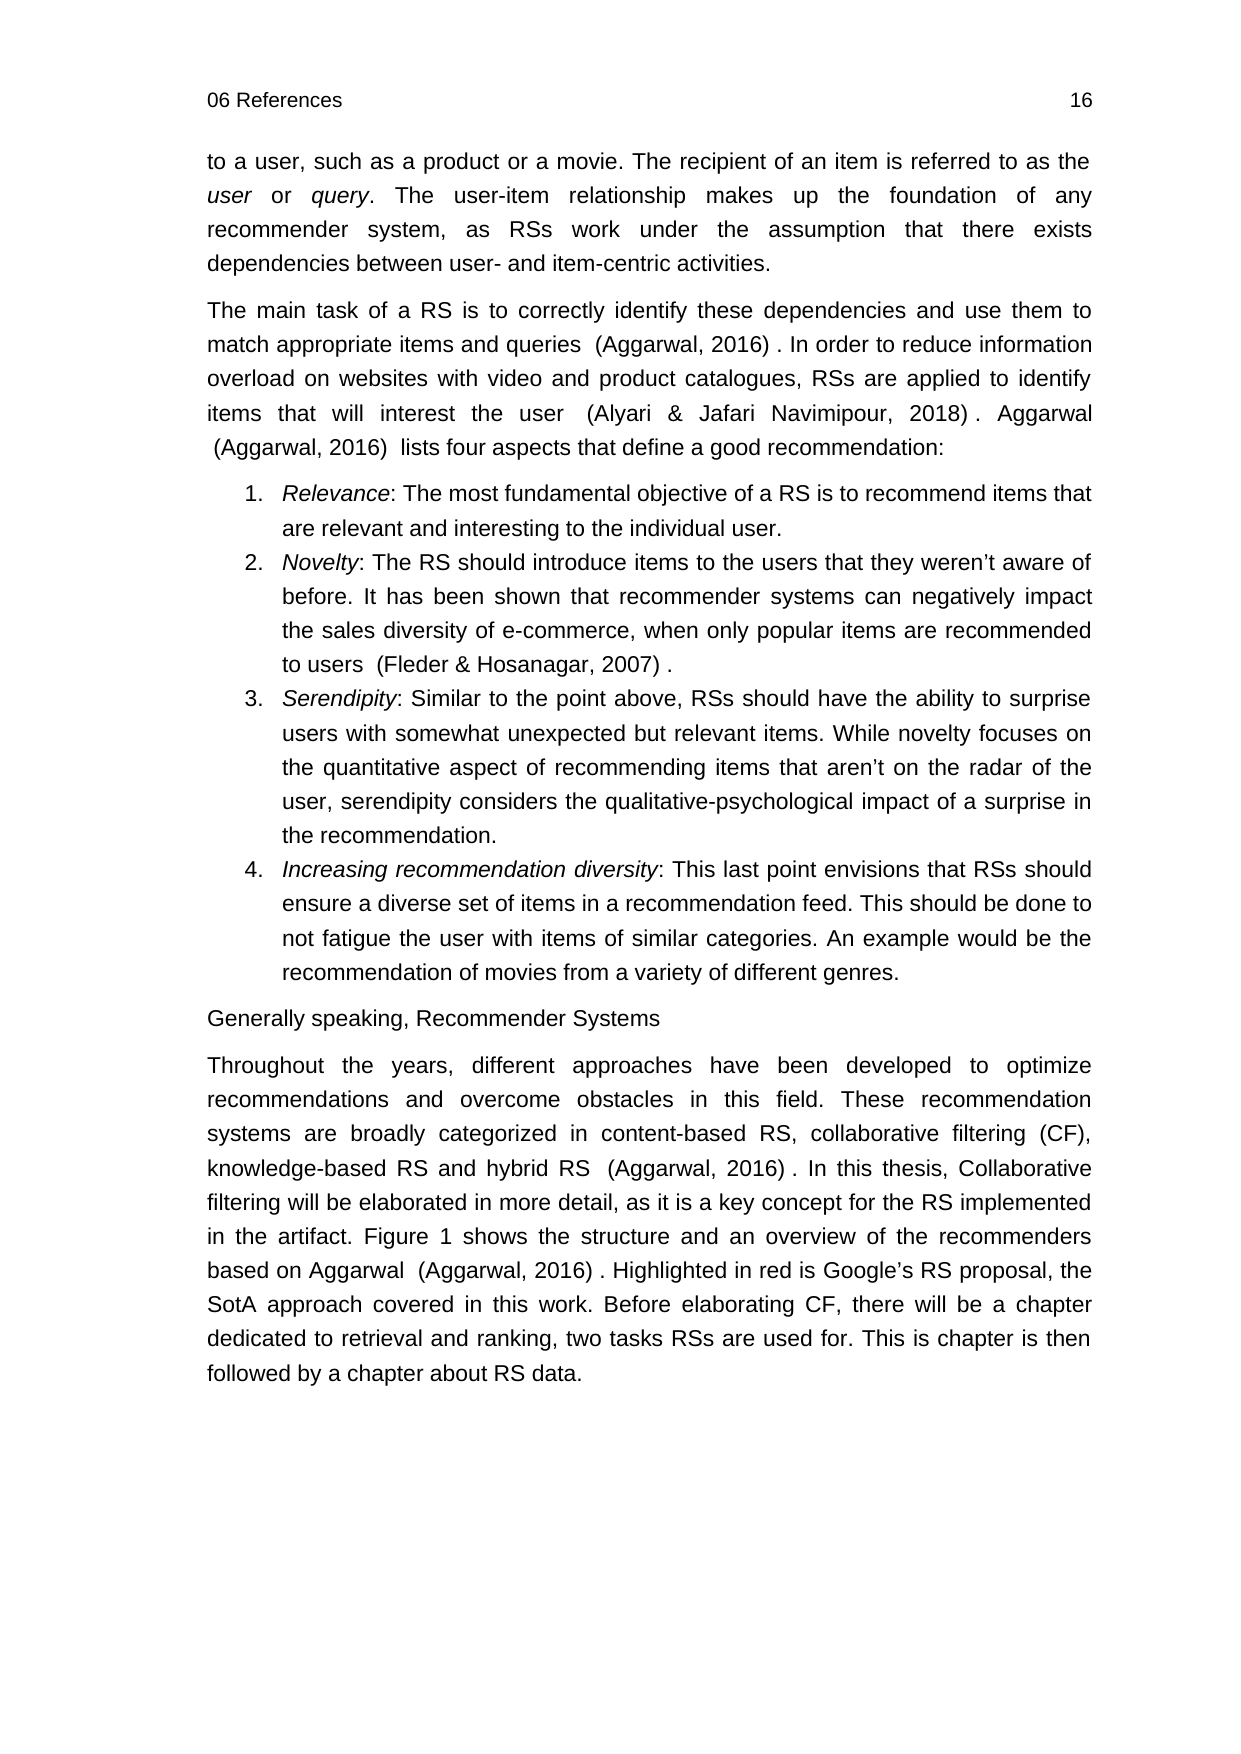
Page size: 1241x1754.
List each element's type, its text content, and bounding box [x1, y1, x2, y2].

list Relevance: The most fundamental objective of a RS is to recommend items that are relevant and interesting to the individual user. [244, 480, 1092, 541]
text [207, 148, 1092, 277]
text Throughout the years, different approaches have been developed to optimize recommendations and overcome obstacles in this field. These recommendation systems are broadly categorized in content-based RS, collaborative filtering (CF), knowledge-based RS and hybrid RS . In this thesis, Collaborative filtering will be elaborated in more detail, as it is a key concept for the RS implemented in the artifact. Figure 1 shows the structure and an overview of the recommenders based on Aggarwal . Highlighted in red is Google’s RS proposal, the SotA approach covered in this work. Before elaborating CF, there will be a chapter dedicated to retrieval and ranking, two tasks RSs are used for. This is chapter is then followed by a chapter about RS data. [207, 1052, 1092, 1386]
list Increasing recommendation diversity: This last point envisions that RSs should ensure a diverse set of items in a recommendation feed. This should be done to not fatigue the user with items of similar categories. An example would be the recommendation of movies from a variety of different genres. [244, 856, 1092, 985]
list Novelty: The RS should introduce items to the users that they weren’t aware of before. It has been shown that recommender systems can negatively impact the sales diversity of e-commerce, when only popular items are recommended to users . [244, 549, 1092, 678]
text The main task of a RS is to correctly identify these dependencies and use them to match appropriate items and queries . In order to reduce information overload on websites with video and product catalogues, RSs are applied to identify items that will interest the user . Aggarwal lists four aspects that define a good recommendation: [207, 297, 1092, 460]
list Serendipity: Similar to the point above, RSs should have the ability to surprise users with somewhat unexpected but relevant items. While novelty focuses on the quantitative aspect of recommending items that aren’t on the radar of the user, serendipity considers the qualitative-psychological impact of a surprise in the recommendation. [244, 685, 1092, 848]
text Generally speaking, Recommender Systems [207, 1005, 1092, 1032]
